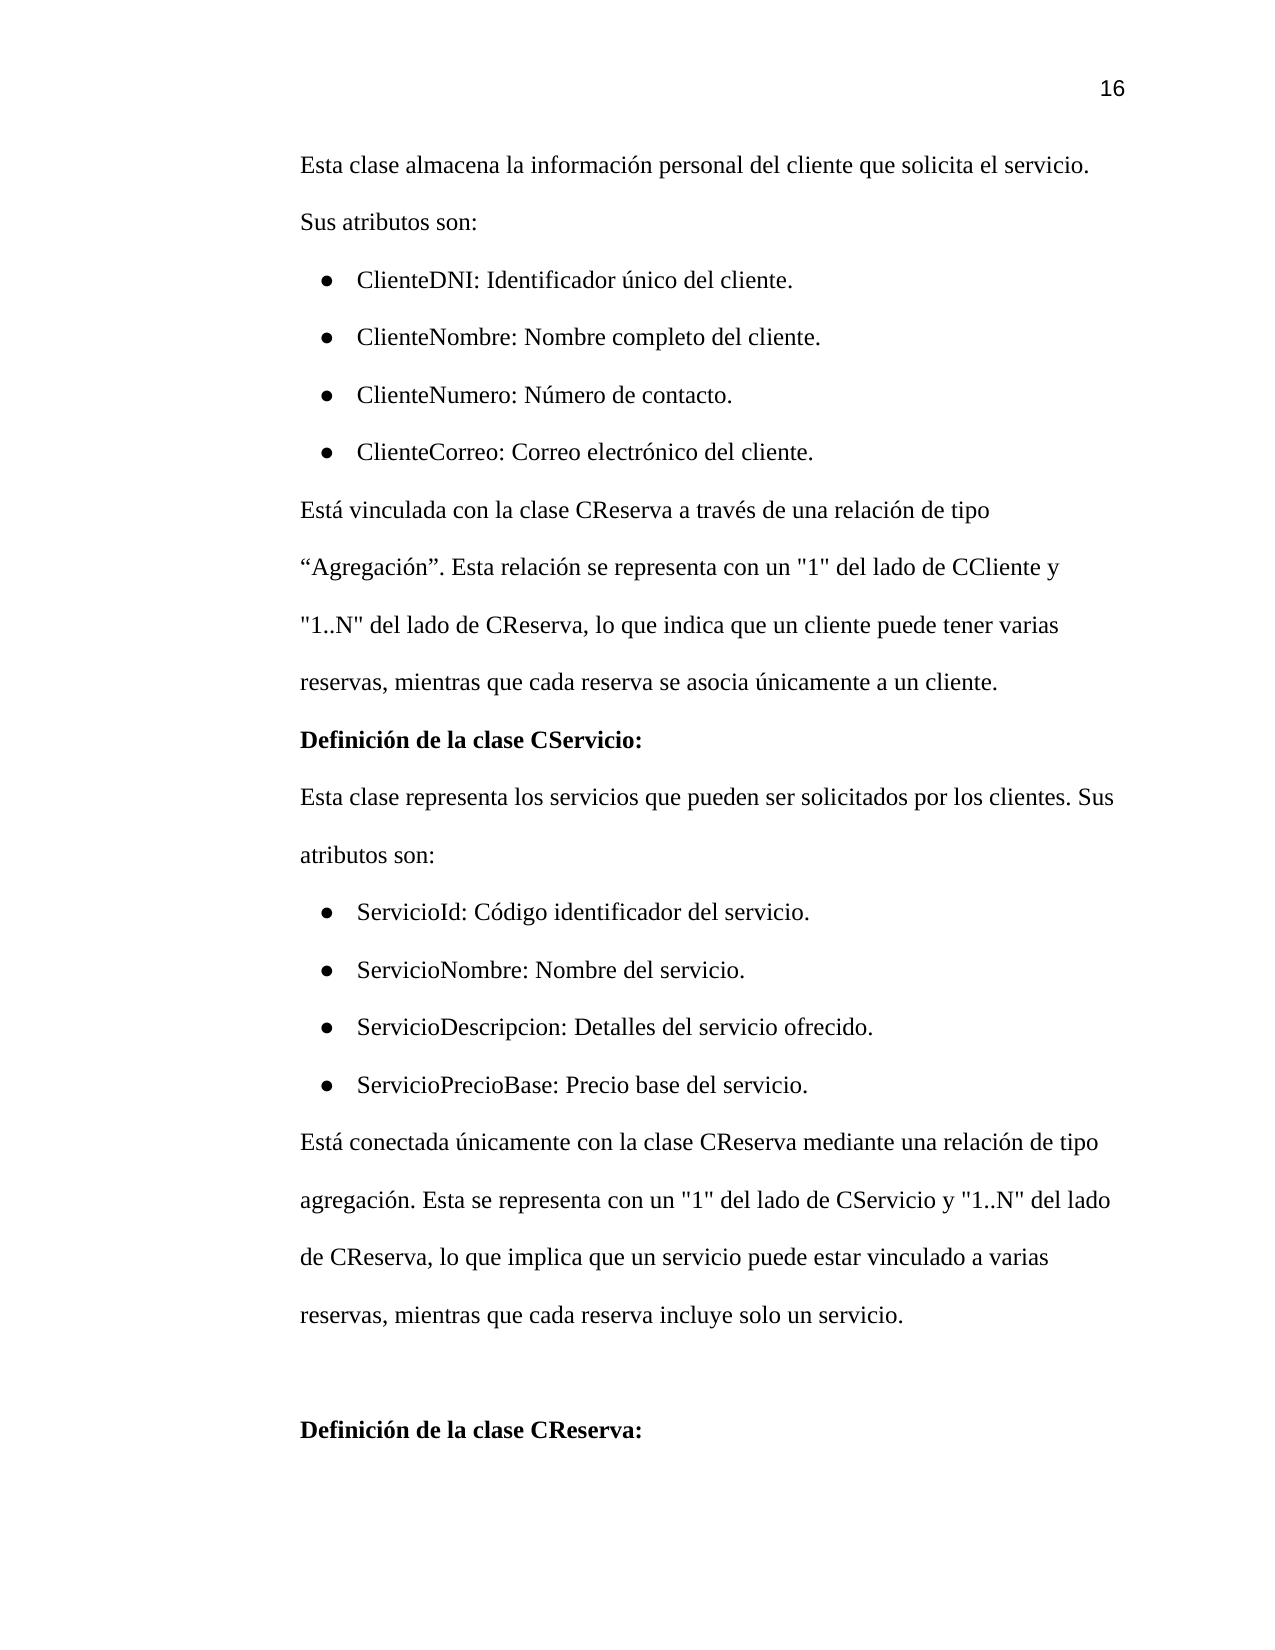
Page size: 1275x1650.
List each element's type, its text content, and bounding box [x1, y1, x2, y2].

text Esta clase representa los servicios que pueden ser solicitados por los clientes. Sus atributos son: [300, 782, 1125, 869]
list ServicioNombre: Nombre del servicio. [319, 955, 1125, 984]
list ClienteNombre: Nombre completo del cliente. [319, 322, 1125, 351]
text Definición de la clase CReserva: [225, 1415, 1125, 1444]
list ServicioDescripcion: Detalles del servicio ofrecido. [319, 1012, 1125, 1041]
text Definición de la clase CServicio: [225, 725, 1125, 754]
text Está conectada únicamente con la clase CReserva mediante una relación de tipo agregación. Esta se representa con un "1" del lado de CServicio y "1..N" del lado de CReserva, lo que implica que un servicio puede estar vinculado a varias reservas, mientras que cada reserva incluye solo un servicio. [300, 1127, 1125, 1329]
text Esta clase almacena la información personal del cliente que solicita el servicio. Sus atributos son: [300, 150, 1125, 236]
list ClienteNumero: Número de contacto. [319, 380, 1125, 409]
text Está vinculada con la clase CReserva a través de una relación de tipo “Agregación”. Esta relación se representa con un "1" del lado de CCliente y "1..N" del lado de CReserva, lo que indica que un cliente puede tener varias reservas, mientras que cada reserva se asocia únicamente a un cliente. [300, 495, 1125, 696]
list ClienteDNI: Identificador único del cliente. [319, 265, 1125, 294]
list ClienteCorreo: Correo electrónico del cliente. [319, 437, 1125, 466]
list ServicioId: Código identificador del servicio. [319, 897, 1125, 926]
list ServicioPrecioBase: Precio base del servicio. [319, 1070, 1125, 1099]
